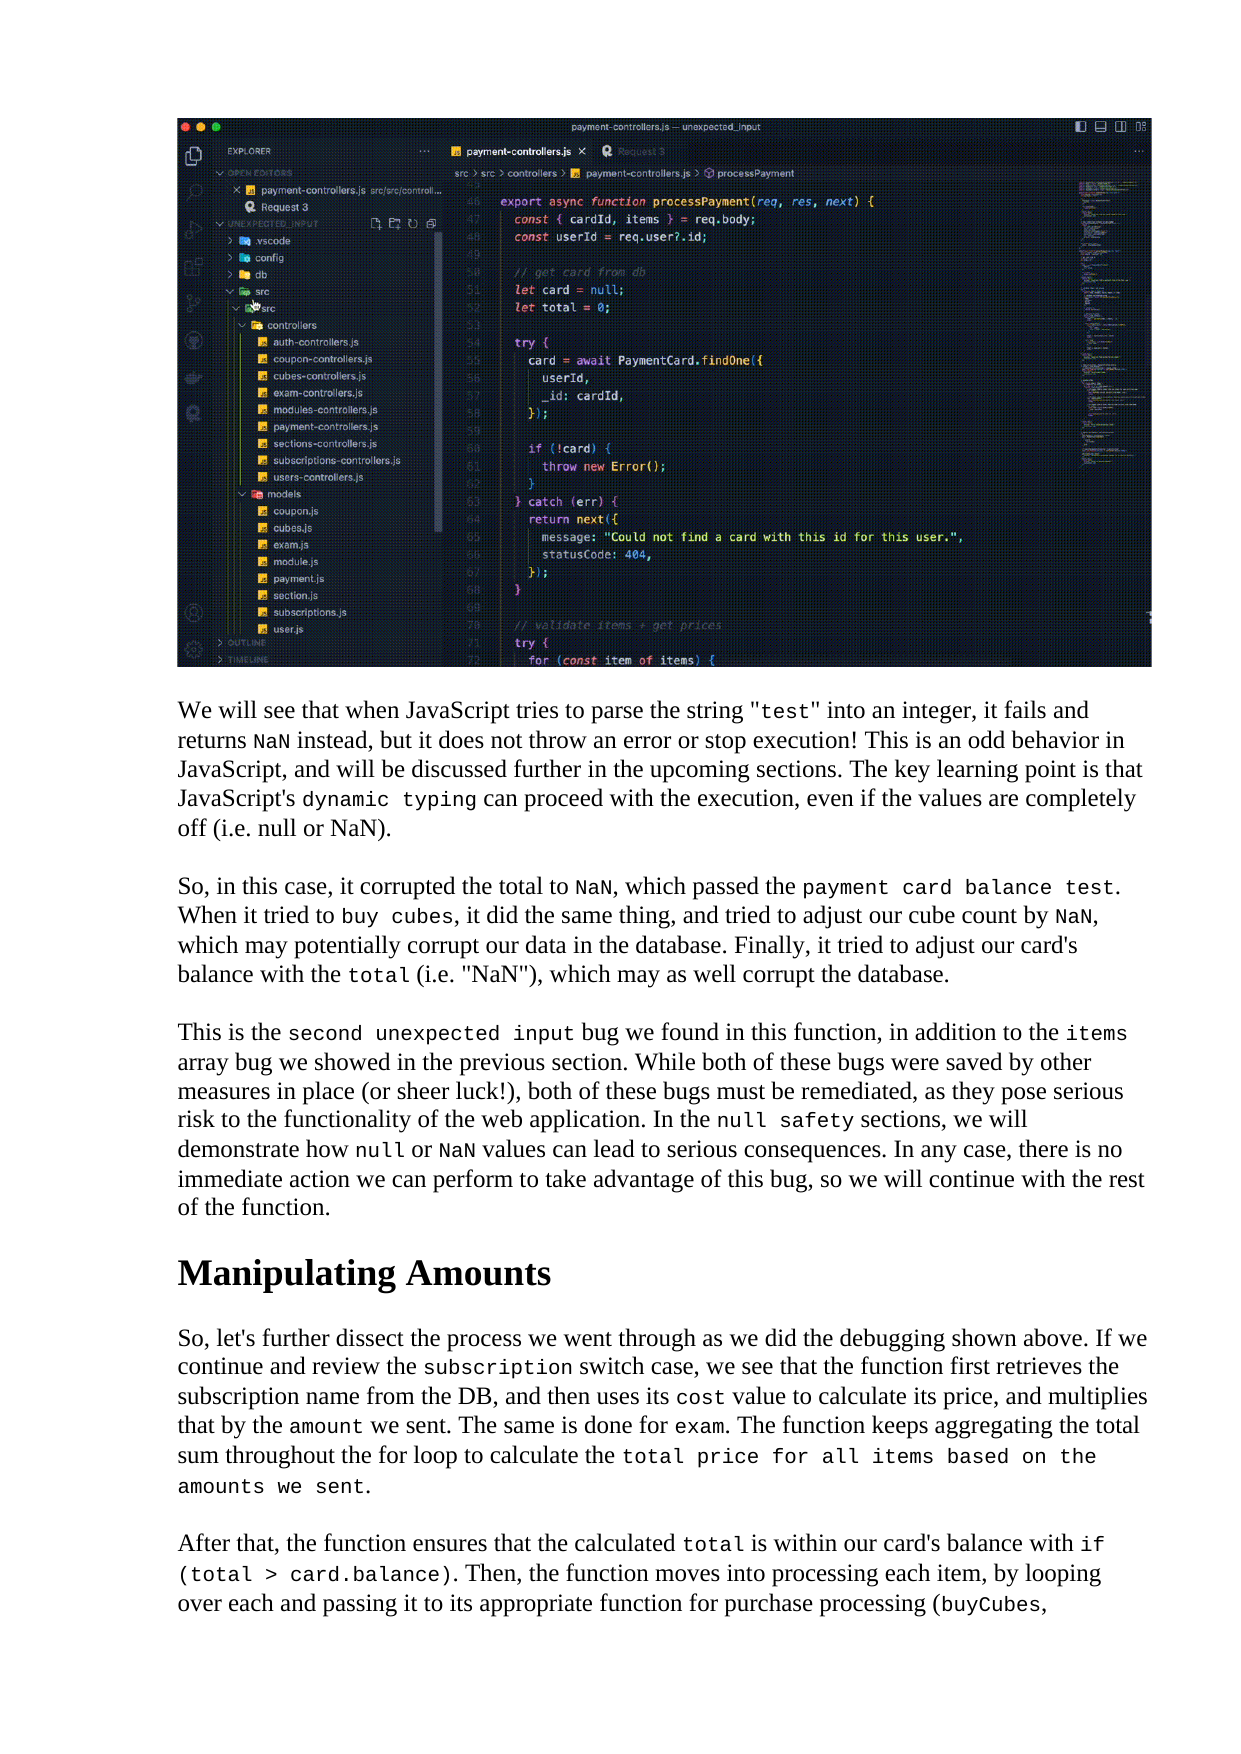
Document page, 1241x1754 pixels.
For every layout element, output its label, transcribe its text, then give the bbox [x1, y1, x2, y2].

text This is the second unexpected input bug we found in this function, in addition to the items array bug we showed in the previous section. While both of these bugs were saved by other measures in place (or sheer luck!), both of these bugs must be remediated, as they pose serious risk to the functionality of the web application. In the null safety sections, we will demonstrate how null or NaN values can lead to serious consequences. In any case, there is no immediate action we can perform to take advantage of this bug, so we will continue with the rest of the function. [177, 1017, 1152, 1221]
text So, let's further dissect the process we went through as we did the debugging shown above. If we continue and review the subscription switch case, we see that the function first retrieves the subscription name from the DB, and then uses its cost value to calculate its price, and multiplies that by the amount we sent. The same is done for exam. The function keeps aggregating the total sum throughout the for loop to calculate the total price for all items based on the amounts we sent. [177, 1323, 1152, 1499]
text Manipulating Amounts [177, 1250, 1152, 1293]
text So, in this case, it corrupted the total to NaN, which passed the payment card balance test. When it tried to buy cubes, it did the same thing, and tried to adjust our cube count by NaN, which may potentially corrupt our data in the database. Finally, it tried to adjust our card's balance with the total (i.e. "NaN"), which may as well corrupt the database. [177, 871, 1152, 988]
text We will see that when JavaScript tries to parse the string "test" into an integer, it fails and returns NaN instead, but it does not throw an error or stop execution! This is an odd behavior in JavaScript, and will be discussed further in the upcoming sections. The key learning point is that JavaScript's dynamic typing can proceed with the execution, even if the values are completely off (i.e. null or NaN). [177, 695, 1152, 842]
picture [177, 118, 1152, 667]
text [177, 1528, 1152, 1617]
